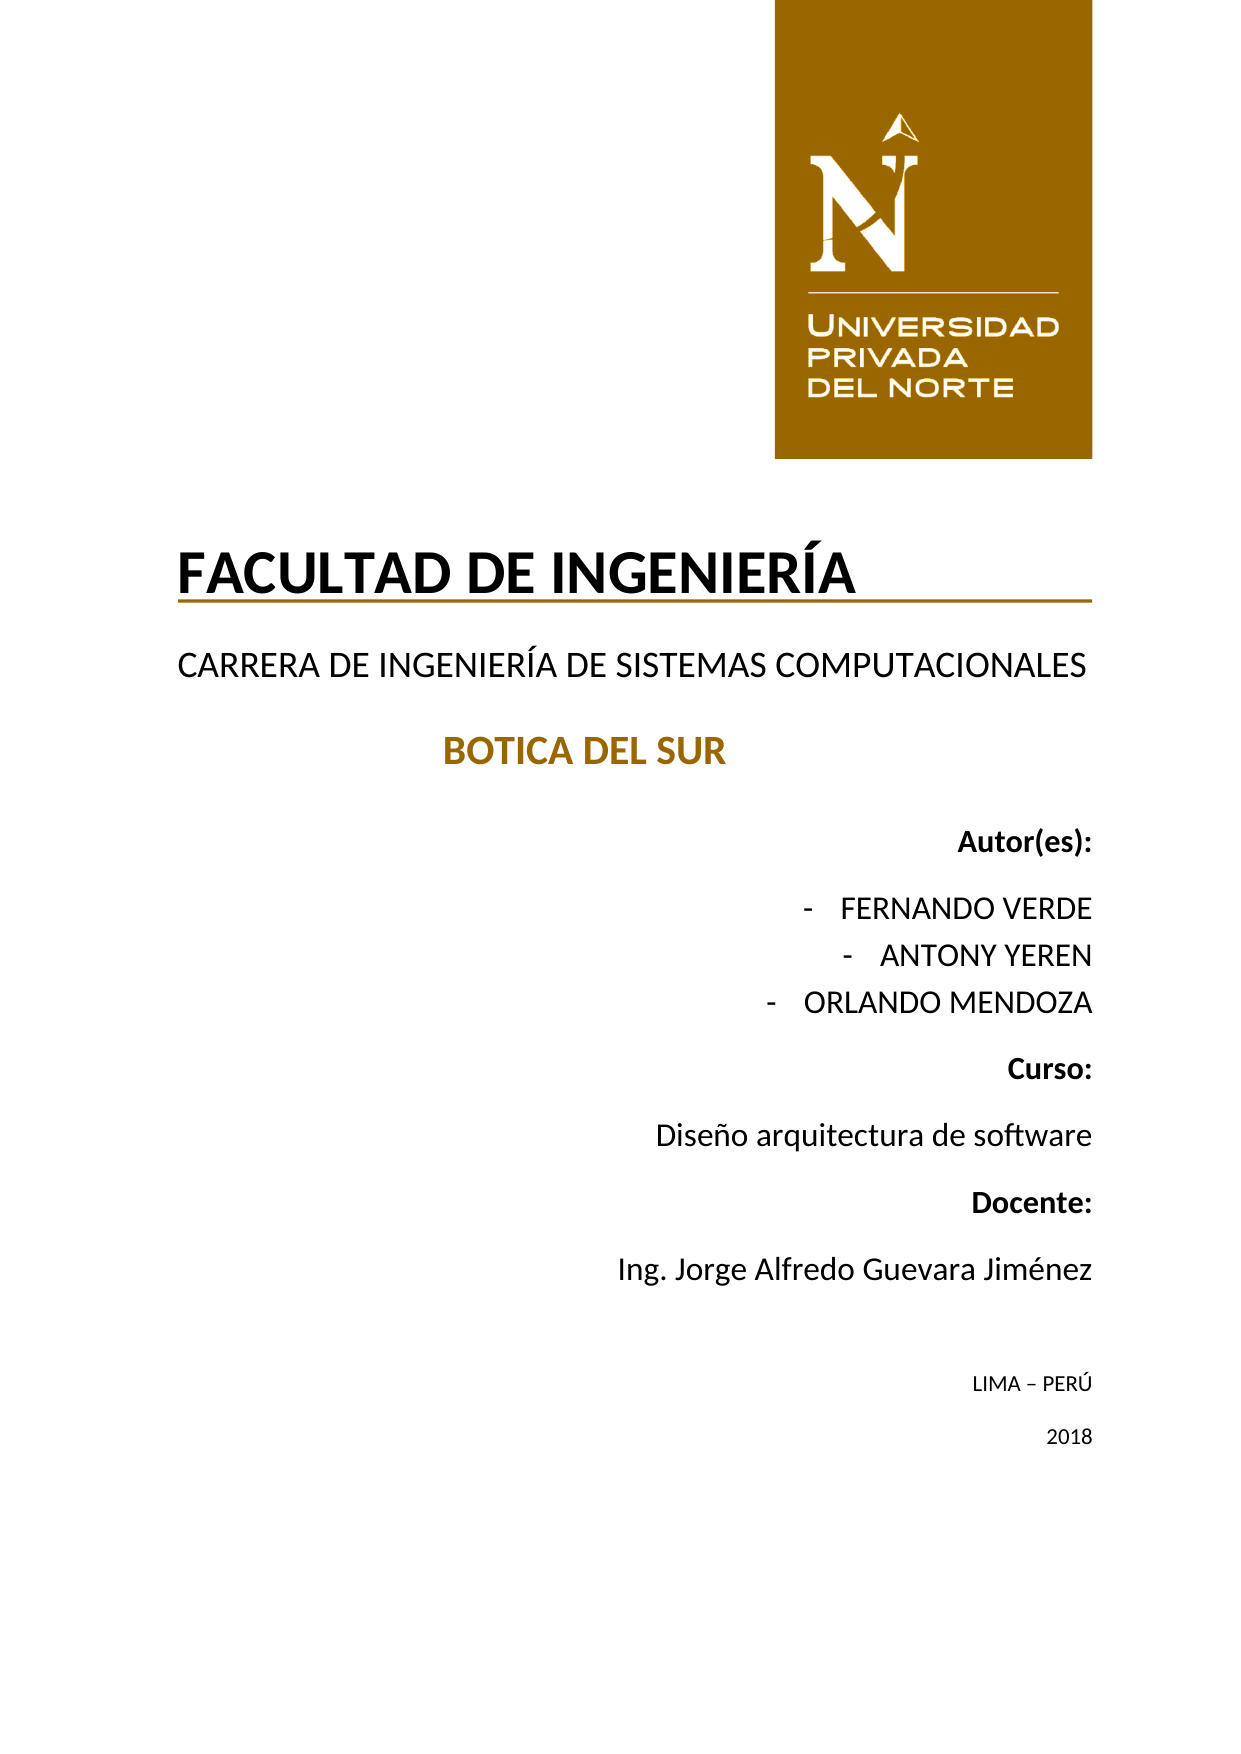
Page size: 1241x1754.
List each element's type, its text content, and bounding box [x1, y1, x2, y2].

text FACULTAD DE INGENIERÍA [177, 533, 1092, 609]
text Autor(es): [177, 821, 1092, 861]
picture [774, 0, 1093, 459]
text Ing. Jorge Alfredo Guevara Jiménez [177, 1248, 1092, 1289]
list FERNANDO VERDE [215, 887, 1092, 928]
text 2018 [177, 1422, 1092, 1450]
text LIMA – PERÚ [177, 1369, 1092, 1397]
list ANTONY YEREN [215, 934, 1092, 975]
text Curso: [177, 1048, 1092, 1088]
text Docente: [177, 1182, 1092, 1222]
text CARRERA DE INGENIERÍA DE SISTEMAS COMPUTACIONALES [177, 641, 1092, 687]
text Diseño arquitectura de software [177, 1114, 1092, 1155]
list ORLANDO MENDOZA [215, 981, 1092, 1021]
